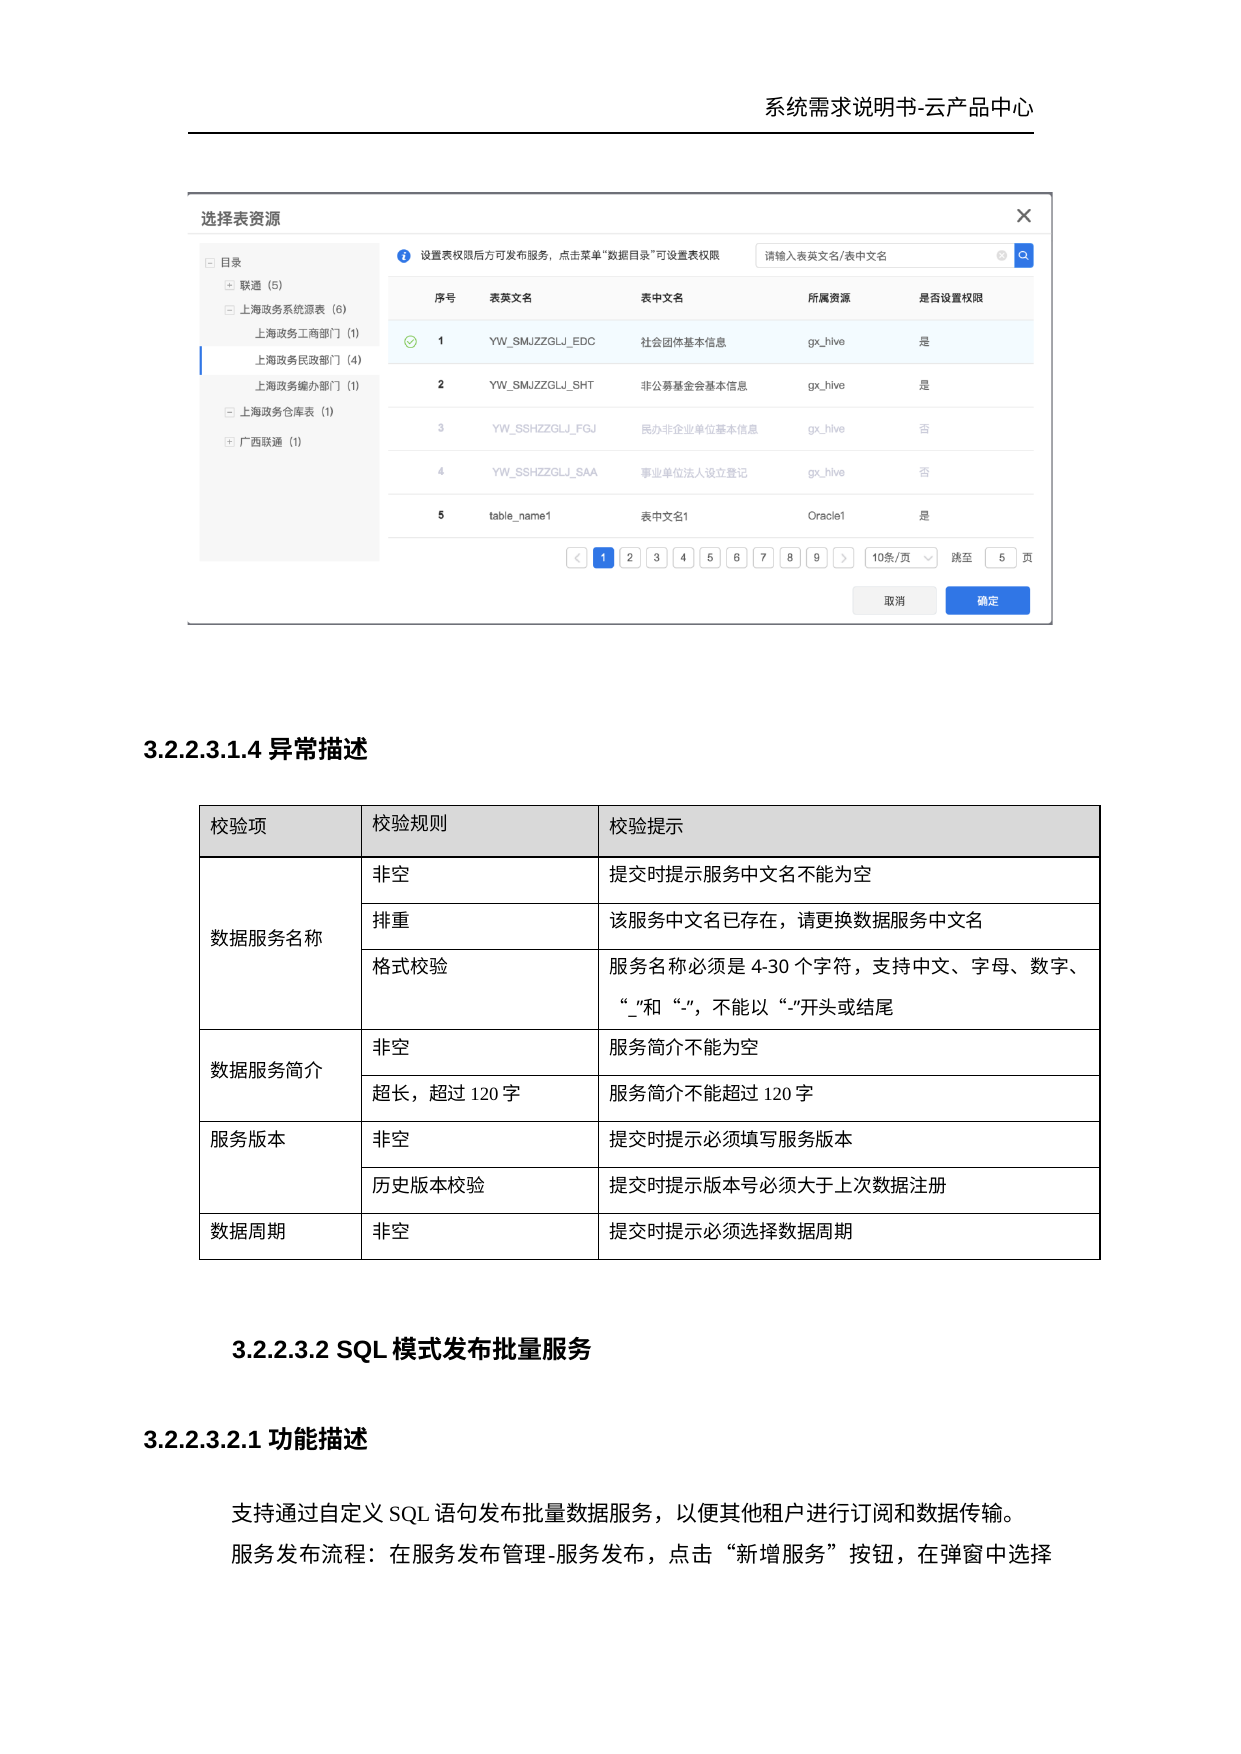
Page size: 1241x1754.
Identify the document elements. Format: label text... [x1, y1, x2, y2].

table_header 校验项 [200, 806, 361, 856]
picture [187, 192, 1053, 625]
table_header 校验规则 [362, 806, 598, 856]
table_cell 数据服务名称 [200, 858, 361, 1029]
table_cell 排重 [362, 904, 598, 948]
table_cell 格式校验 [362, 950, 598, 1029]
table_cell 历史版本校验 [362, 1168, 598, 1213]
text 支持通过自定义SQL语句发布批量数据服务，以便其他租户进行订阅和数据传输。 [187, 1496, 1053, 1528]
table_cell 非空 [362, 1122, 598, 1167]
table_cell 提交时提示服务中文名不能为空 [599, 858, 1099, 902]
table_cell 非空 [362, 1030, 598, 1075]
subtitle 异常描述 [143, 715, 1053, 780]
table_cell 提交时提示必须填写服务版本 [599, 1122, 1099, 1167]
subtitle SQL模式发布批量服务 [232, 1315, 1053, 1380]
table_cell 服务简介不能为空 [599, 1030, 1099, 1075]
table_cell 数据服务简介 [200, 1030, 361, 1121]
subtitle 功能描述 [143, 1406, 1053, 1471]
table_cell 非空 [362, 858, 598, 902]
table_cell 服务简介不能超过120字 [599, 1076, 1099, 1121]
table_cell 超长，超过120字 [362, 1076, 598, 1121]
table_cell 服务名称必须是4-30个字符，支持中文、字母、数字、“_”和“-”，不能以“-”开头或结尾 [599, 950, 1099, 1029]
table_cell 非空 [362, 1214, 598, 1259]
table_cell 数据周期 [200, 1214, 361, 1259]
table_cell 服务版本 [200, 1122, 361, 1213]
table_cell 该服务中文名已存在，请更换数据服务中文名 [599, 904, 1099, 948]
table_cell 提交时提示版本号必须大于上次数据注册 [599, 1168, 1099, 1213]
table_cell 提交时提示必须选择数据周期 [599, 1214, 1099, 1259]
table_header 校验提示 [599, 806, 1099, 856]
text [187, 1536, 1053, 1569]
